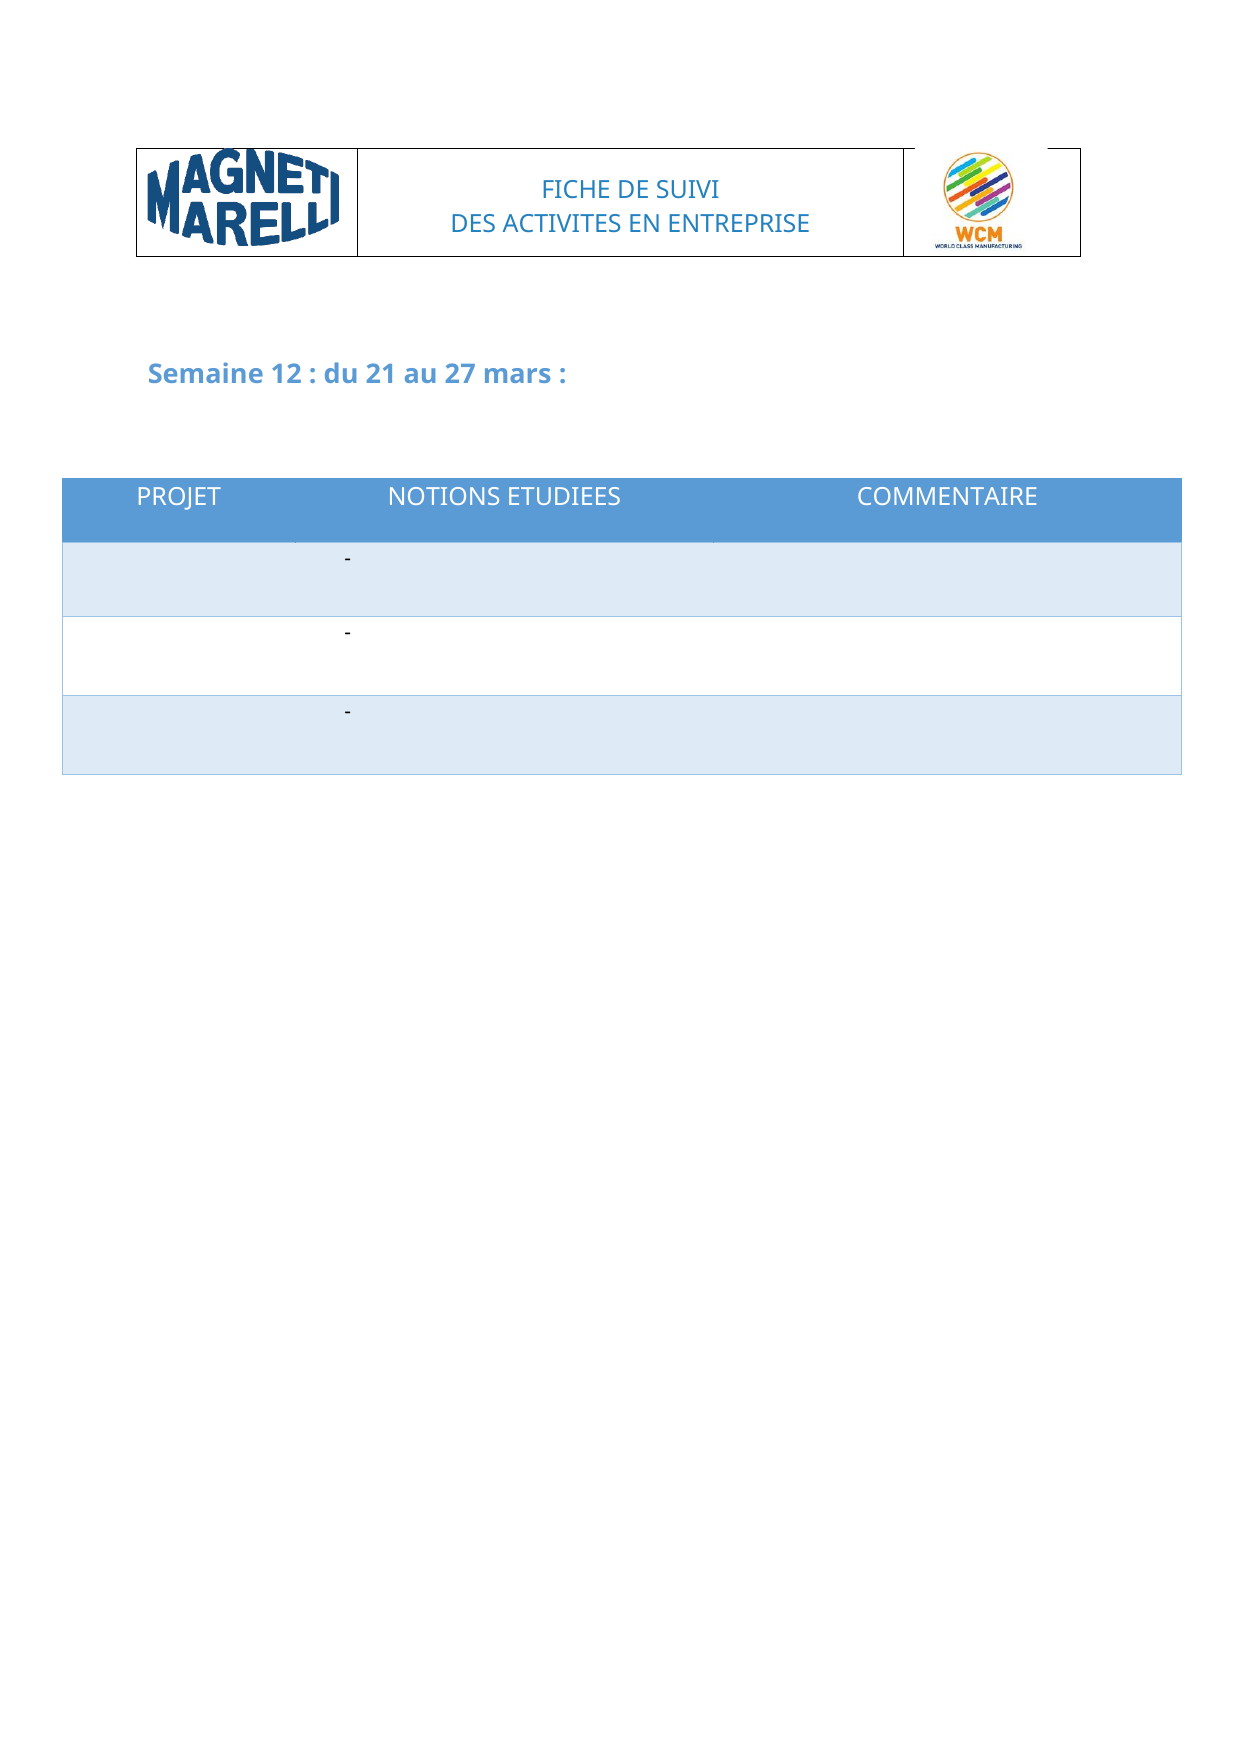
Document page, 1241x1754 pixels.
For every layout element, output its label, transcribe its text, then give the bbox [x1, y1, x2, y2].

table_cell [63, 617, 295, 695]
table_cell [295, 617, 713, 695]
table_header FICHE DE SUIVI DES ACTIVITES EN ENTREPRISE [358, 149, 903, 256]
subtitle Semaine 12 : du 21 au 27 mars : [148, 354, 1093, 391]
table_header [904, 149, 914, 256]
table_cell [713, 543, 1181, 616]
table_cell [295, 543, 713, 616]
table_header PROJET [63, 479, 295, 542]
table_cell [63, 696, 295, 774]
table_header NOTIONS ETUDIEES [296, 479, 713, 542]
table_header COMMENTAIRE [714, 479, 1181, 542]
table_header [1048, 149, 1080, 256]
table_cell [295, 696, 713, 774]
table_header [137, 149, 357, 256]
picture [914, 148, 1048, 256]
table_cell [713, 696, 1181, 774]
picture [147, 148, 339, 246]
table_cell [713, 617, 1181, 695]
table_cell [63, 543, 295, 616]
